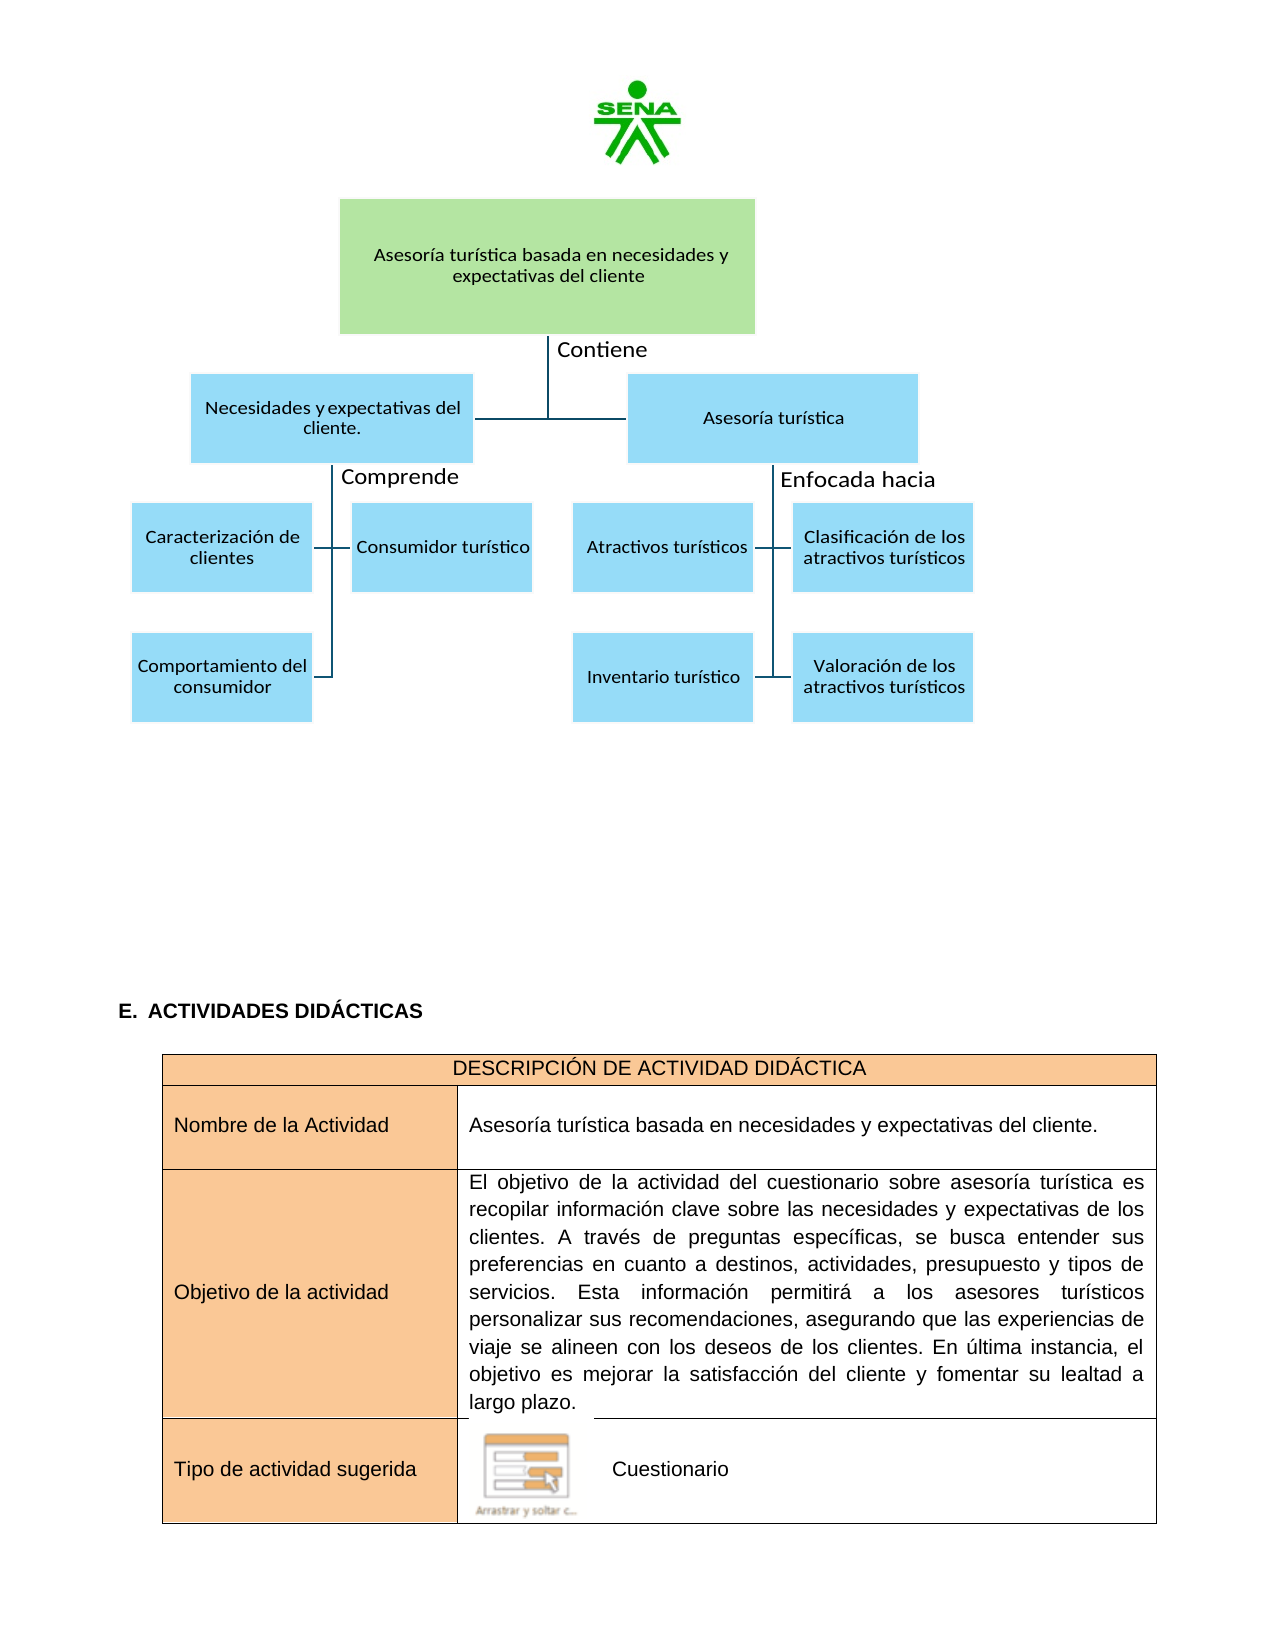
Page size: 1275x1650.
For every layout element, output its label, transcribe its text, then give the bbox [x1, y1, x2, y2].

table_cell Asesoría turística basada en necesidades y expectativas del cliente. [458, 1086, 1156, 1169]
table_cell [458, 1419, 1156, 1522]
table_cell El objetivo de la actividad del cuestionario sobre asesoría turística es recopilar información clave sobre las necesidades y expectativas de los clientes. A través de preguntas específicas, se busca entender sus preferencias en cuanto a destinos, actividades, presupuesto y tipos de servicios. Esta información permitirá a los asesores turísticos personalizar sus recomendaciones, asegurando que las experiencias de viaje se alineen con los deseos de los clientes. En última instancia, el objetivo es mejorar la satisfacción del cliente y fomentar su lealtad a largo plazo. [458, 1170, 1156, 1417]
picture [588, 75, 687, 172]
table_cell Nombre de la Actividad [163, 1086, 457, 1169]
list ACTIVIDADES DIDÁCTICAS [118, 999, 1157, 1023]
picture [468, 1418, 594, 1519]
table_cell Objetivo de la actividad [163, 1170, 457, 1417]
table_cell Tipo de actividad sugerida [163, 1419, 457, 1522]
table_header DESCRIPCIÓN DE ACTIVIDAD DIDÁCTICA [163, 1055, 1156, 1085]
